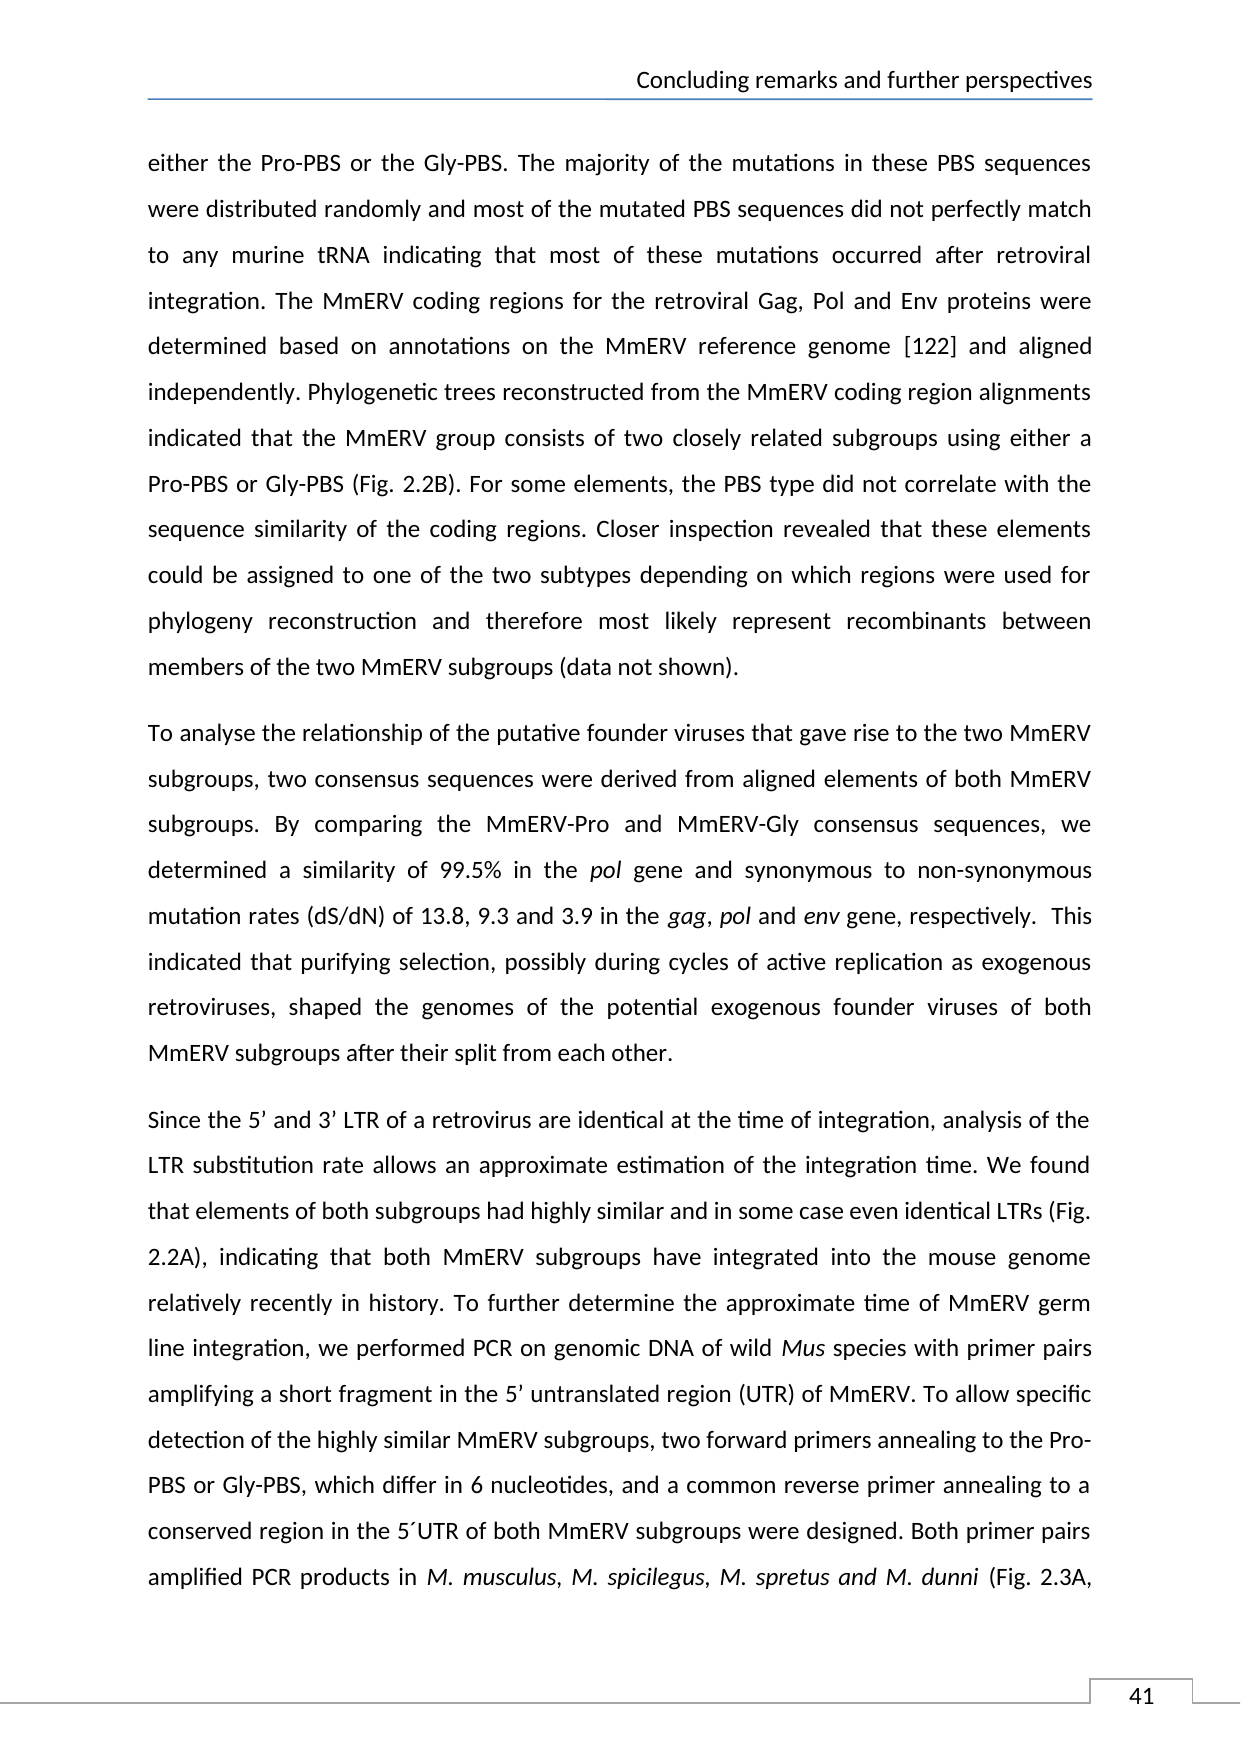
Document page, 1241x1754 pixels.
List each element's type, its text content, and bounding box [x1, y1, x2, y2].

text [148, 148, 1093, 681]
text To analyse the relationship of the putative founder viruses that gave rise to the two MmERV subgroups, two consensus sequences were derived from aligned elements of both MmERV subgroups. By comparing the MmERV-Pro and MmERV-Gly consensus sequences, we determined a similarity of 99.5% in the pol gene and synonymous to non-synonymous mutation rates (dS/dN) of 13.8, 9.3 and 3.9 in the gag, pol and env gene, respectively. This indicated that purifying selection, possibly during cycles of active replication as exogenous retroviruses, shaped the genomes of the potential exogenous founder viruses of both MmERV subgroups after their split from each other. [148, 717, 1093, 1068]
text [148, 1104, 1093, 1592]
